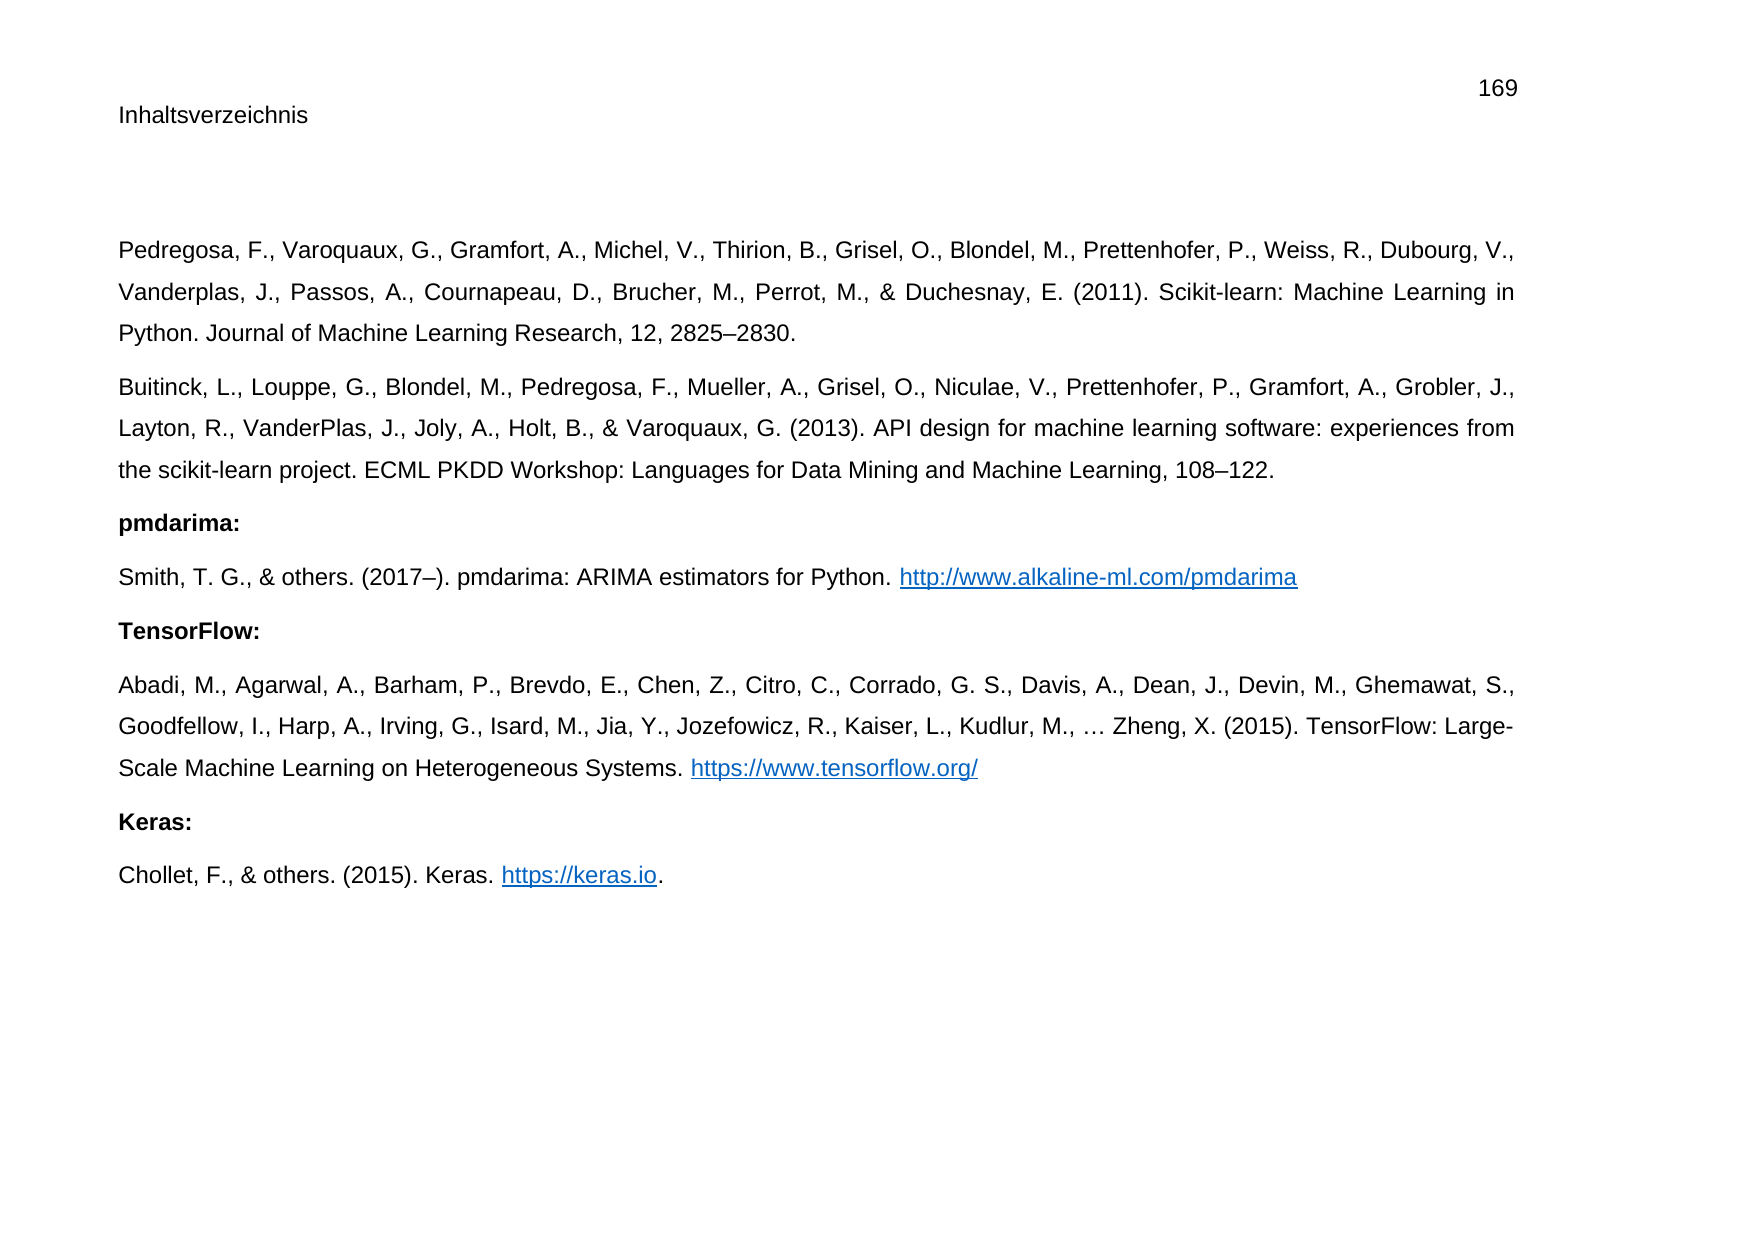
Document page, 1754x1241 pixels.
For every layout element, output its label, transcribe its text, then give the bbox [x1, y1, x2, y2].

text Buitinck, L., Louppe, G., Blondel, M., Pedregosa, F., Mueller, A., Grisel, O., Niculae, V., Prettenhofer, P., Gramfort, A., Grobler, J., Layton, R., VanderPlas, J., Joly, A., Holt, B., & Varoquaux, G. (2013). API design for machine learning software: experiences from the scikit-learn project. ECML PKDD Workshop: Languages for Data Mining and Machine Learning, 108–122. [118, 373, 1518, 483]
text Abadi, M., Agarwal, A., Barham, P., Brevdo, E., Chen, Z., Citro, C., Corrado, G. S., Davis, A., Dean, J., Devin, M., Ghemawat, S., Goodfellow, I., Harp, A., Irving, G., Isard, M., Jia, Y., Jozefowicz, R., Kaiser, L., Kudlur, M., … Zheng, X. (2015). TensorFlow: Large-Scale Machine Learning on Heterogeneous Systems. https://www.tensorflow.org/ [118, 671, 1518, 781]
text Smith, T. G., & others. (2017–). pmdarima: ARIMA estimators for Python. http://www.alkaline-ml.com/pmdarima [118, 563, 1518, 591]
text Chollet, F., & others. (2015). Keras. https://keras.io. [118, 861, 1518, 889]
text TensorFlow: [118, 617, 1518, 645]
text pmdarima: [118, 509, 1518, 537]
text Keras: [118, 807, 1518, 835]
text Pedregosa, F., Varoquaux, G., Gramfort, A., Michel, V., Thirion, B., Grisel, O., Blondel, M., Prettenhofer, P., Weiss, R., Dubourg, V., Vanderplas, J., Passos, A., Cournapeau, D., Brucher, M., Perrot, M., & Duchesnay, E. (2011). Scikit-learn: Machine Learning in Python. Journal of Machine Learning Research, 12, 2825–2830. [118, 236, 1518, 347]
